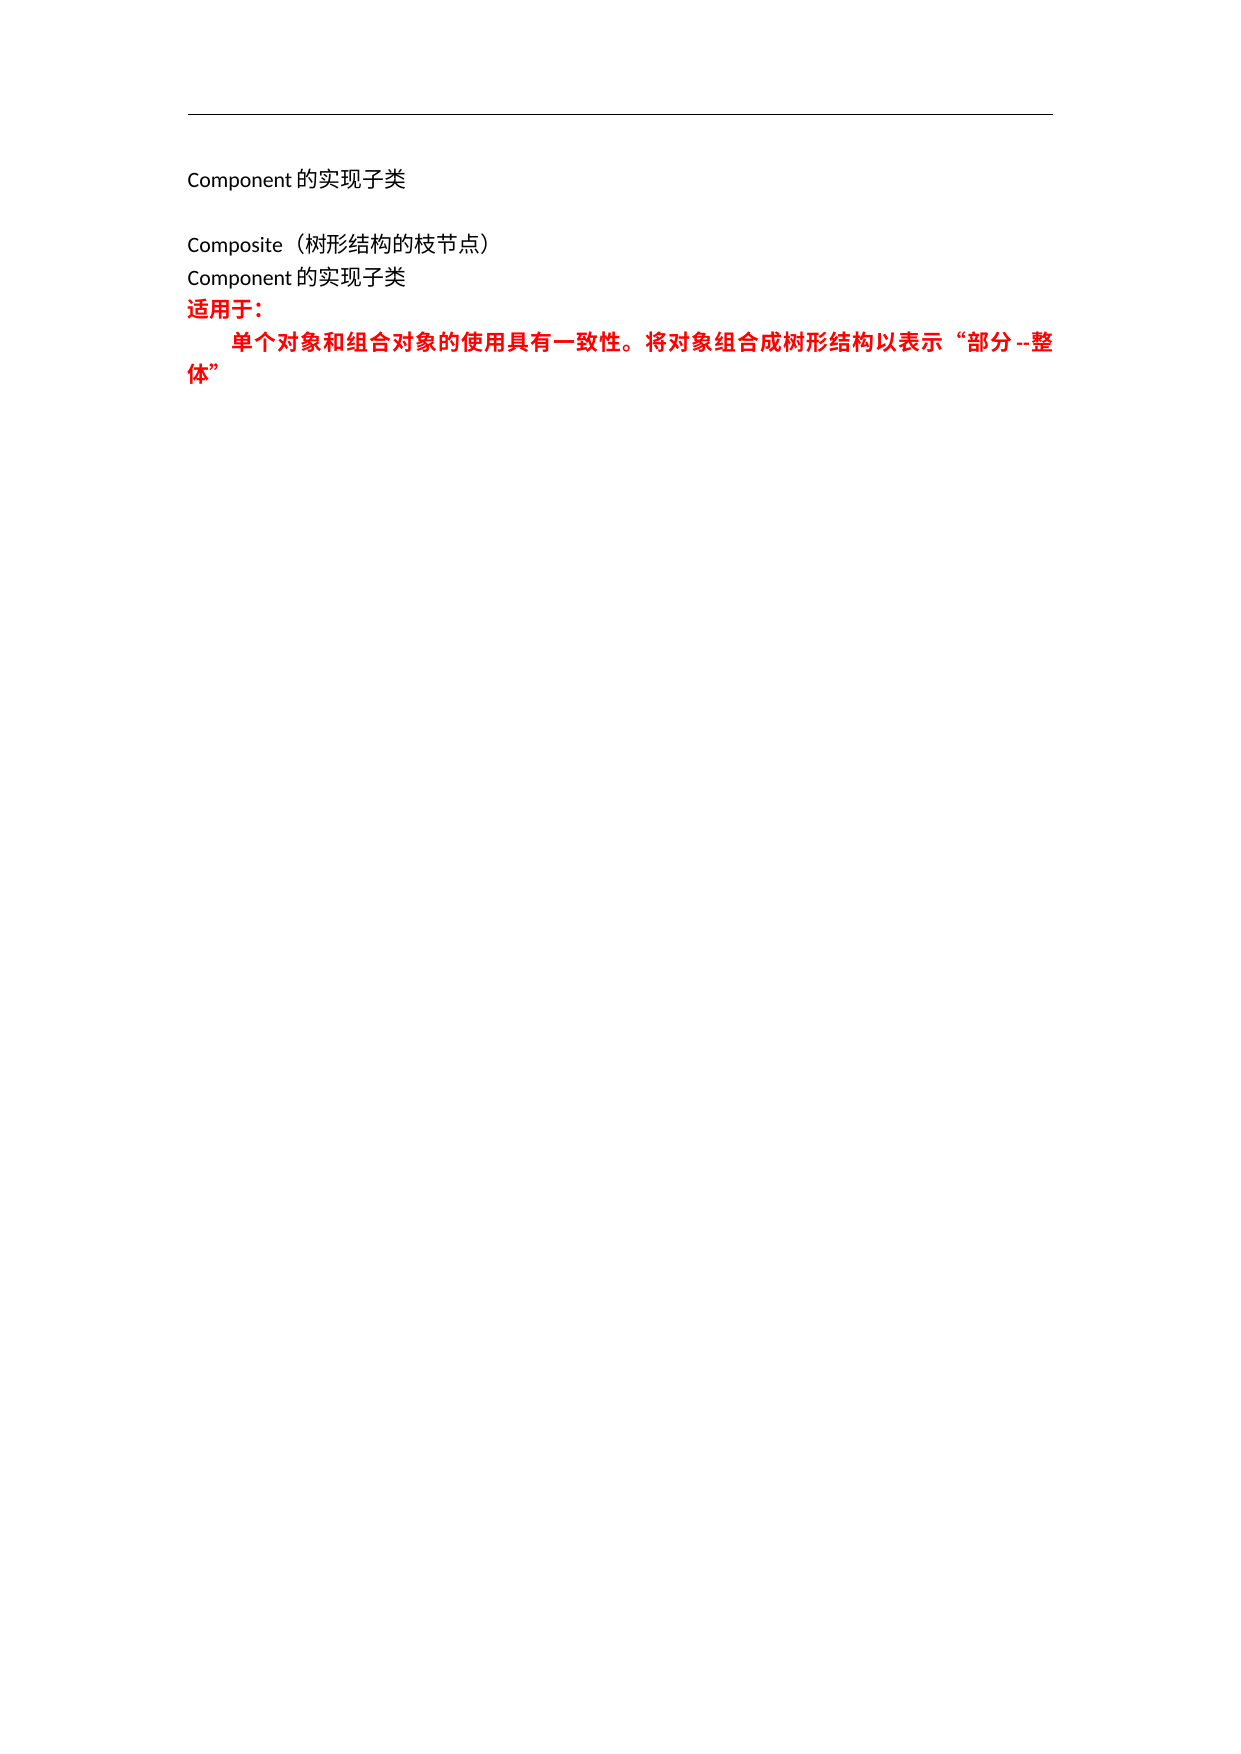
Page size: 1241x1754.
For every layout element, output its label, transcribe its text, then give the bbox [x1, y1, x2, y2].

text 单个对象和组合对象的使用具有一致性。将对象组合成树形结构以表示“部分--整体” [187, 324, 1053, 389]
text Composite（树形结构的枝节点） [187, 227, 1053, 259]
text Component的实现子类 [187, 259, 1053, 292]
text 适用于： [187, 292, 1053, 324]
text Component的实现子类 [187, 162, 1053, 194]
